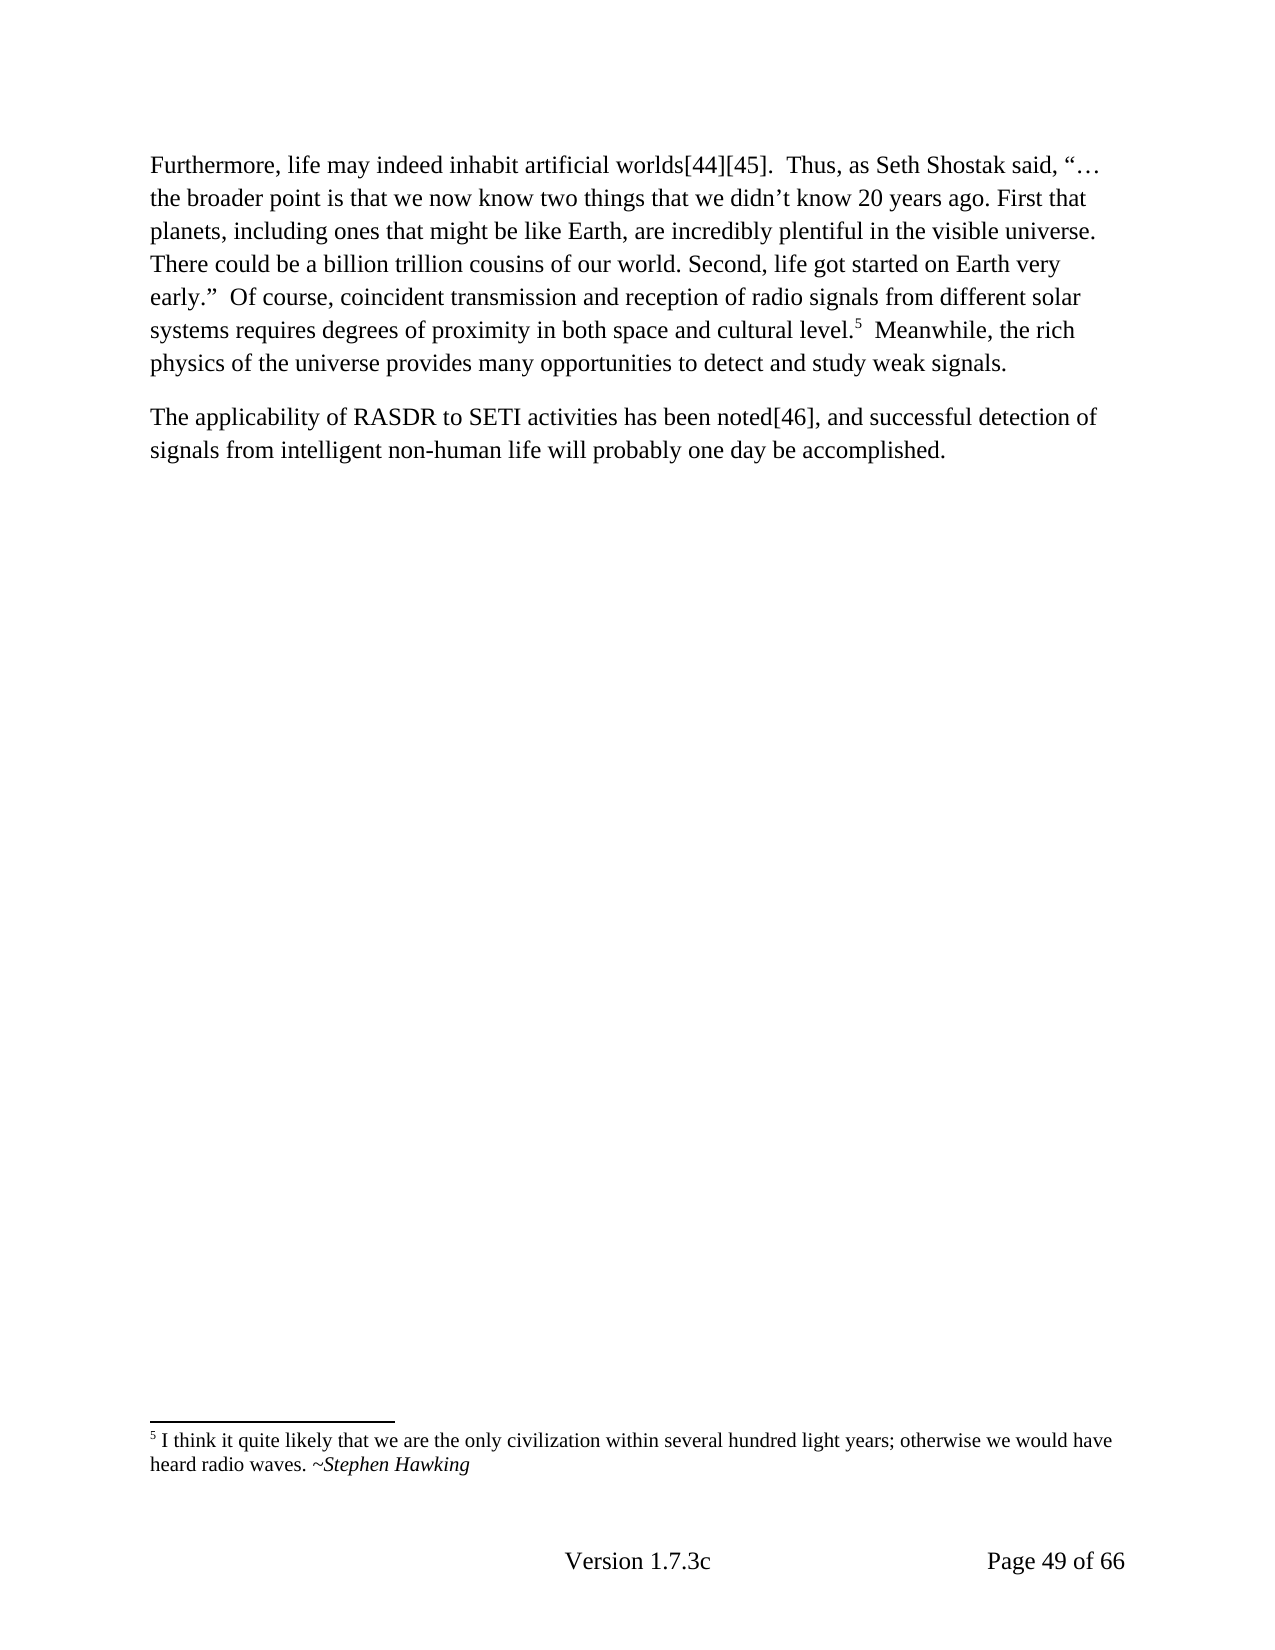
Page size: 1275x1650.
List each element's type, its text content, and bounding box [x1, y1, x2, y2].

text The applicability of RASDR to SETI activities has been noted, and successful detection of signals from intelligent non-human life will probably one day be accomplished. [150, 402, 1125, 464]
text Furthermore, life may indeed inhabit artificial worlds. Thus, as Seth Shostak said, “…the broader point is that we now know two things that we didn’t know 20 years ago. First that planets, including ones that might be like Earth, are incredibly plentiful in the visible universe. There could be a billion trillion cousins of our world. Second, life got started on Earth very early.” Of course, coincident transmission and reception of radio signals from different solar systems requires degrees of proximity in both space and cultural level. Meanwhile, the rich physics of the universe provides many opportunities to detect and study weak signals. [150, 150, 1125, 377]
